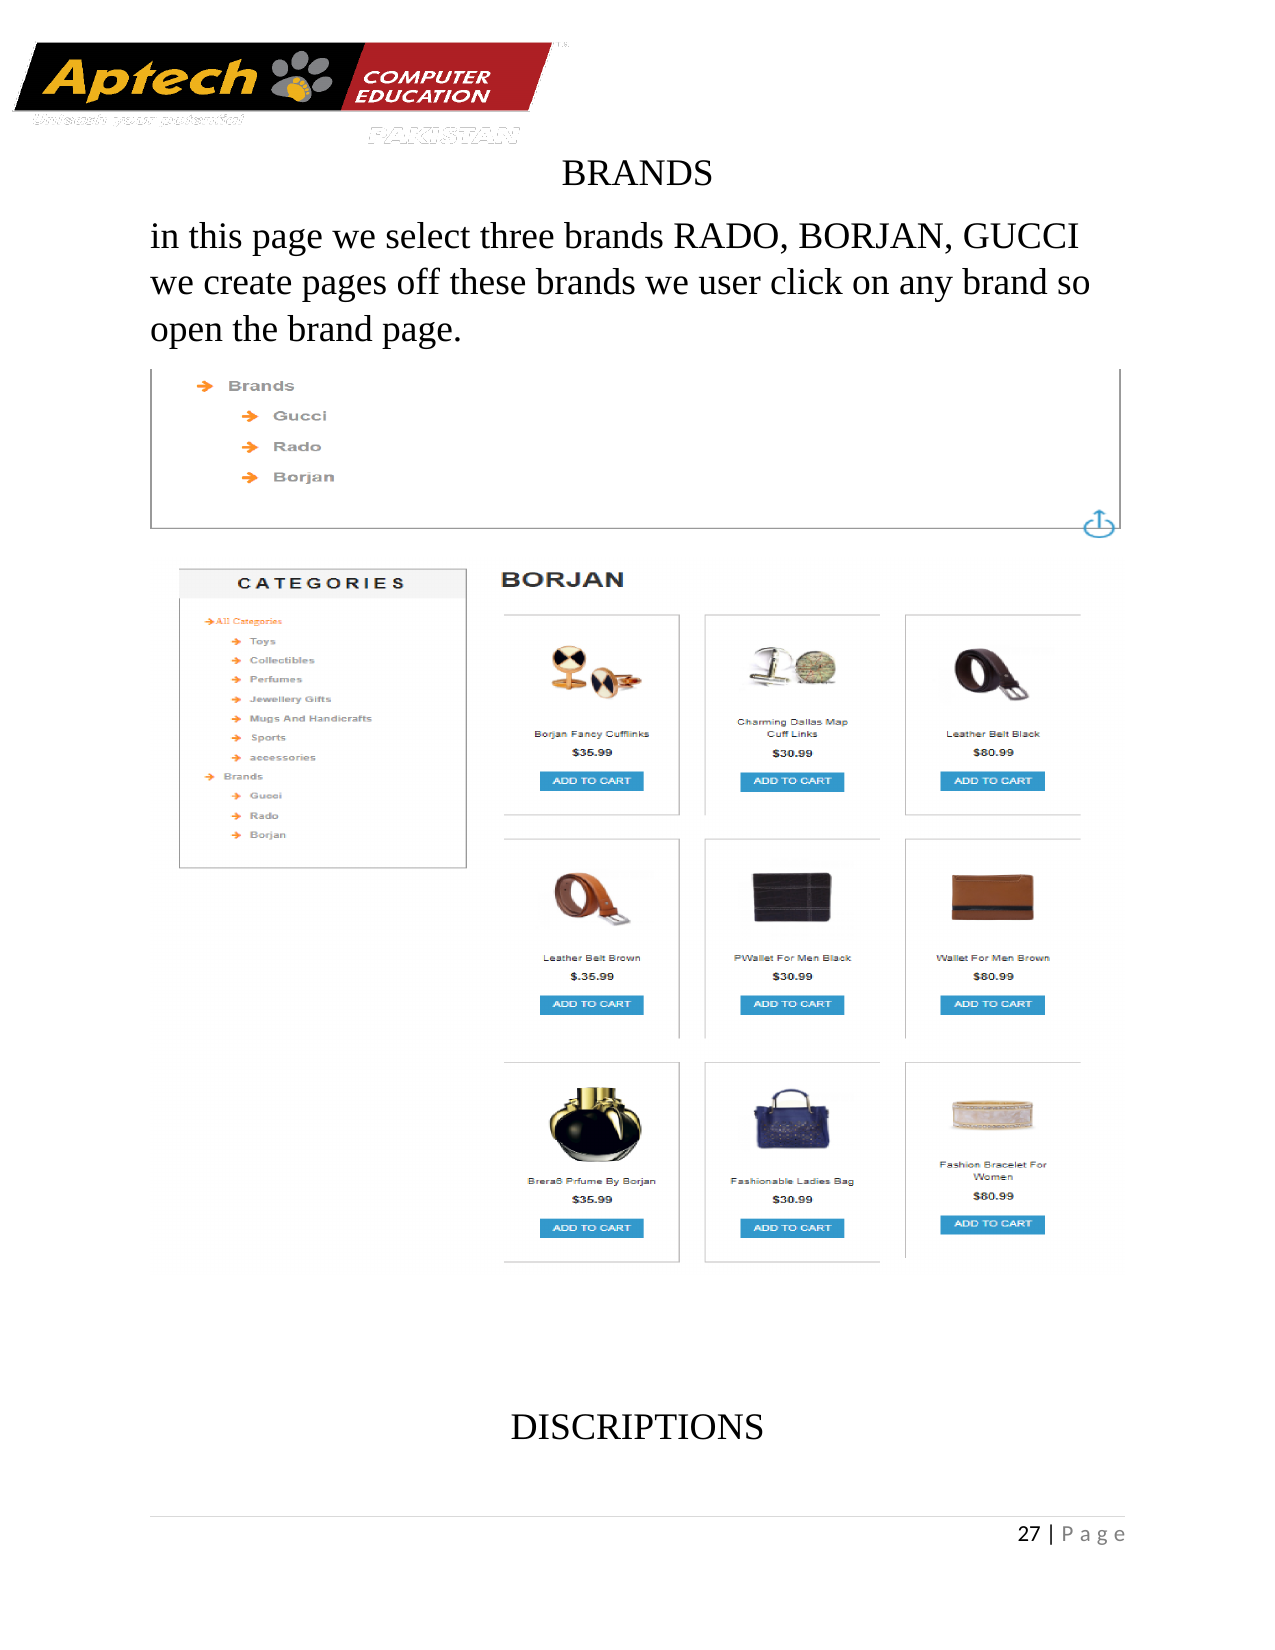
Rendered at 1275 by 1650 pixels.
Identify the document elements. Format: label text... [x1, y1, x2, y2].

picture [150, 557, 1125, 1275]
text in this page we select three brands RADO, BORJAN, GUCCI we create pages off these brands we user click on any brand so open the brand page. [150, 213, 1125, 349]
text DISCRIPTIONS [150, 1404, 1125, 1448]
picture [150, 369, 1122, 539]
picture [11, 40, 571, 144]
text BRANDS [150, 150, 1125, 193]
